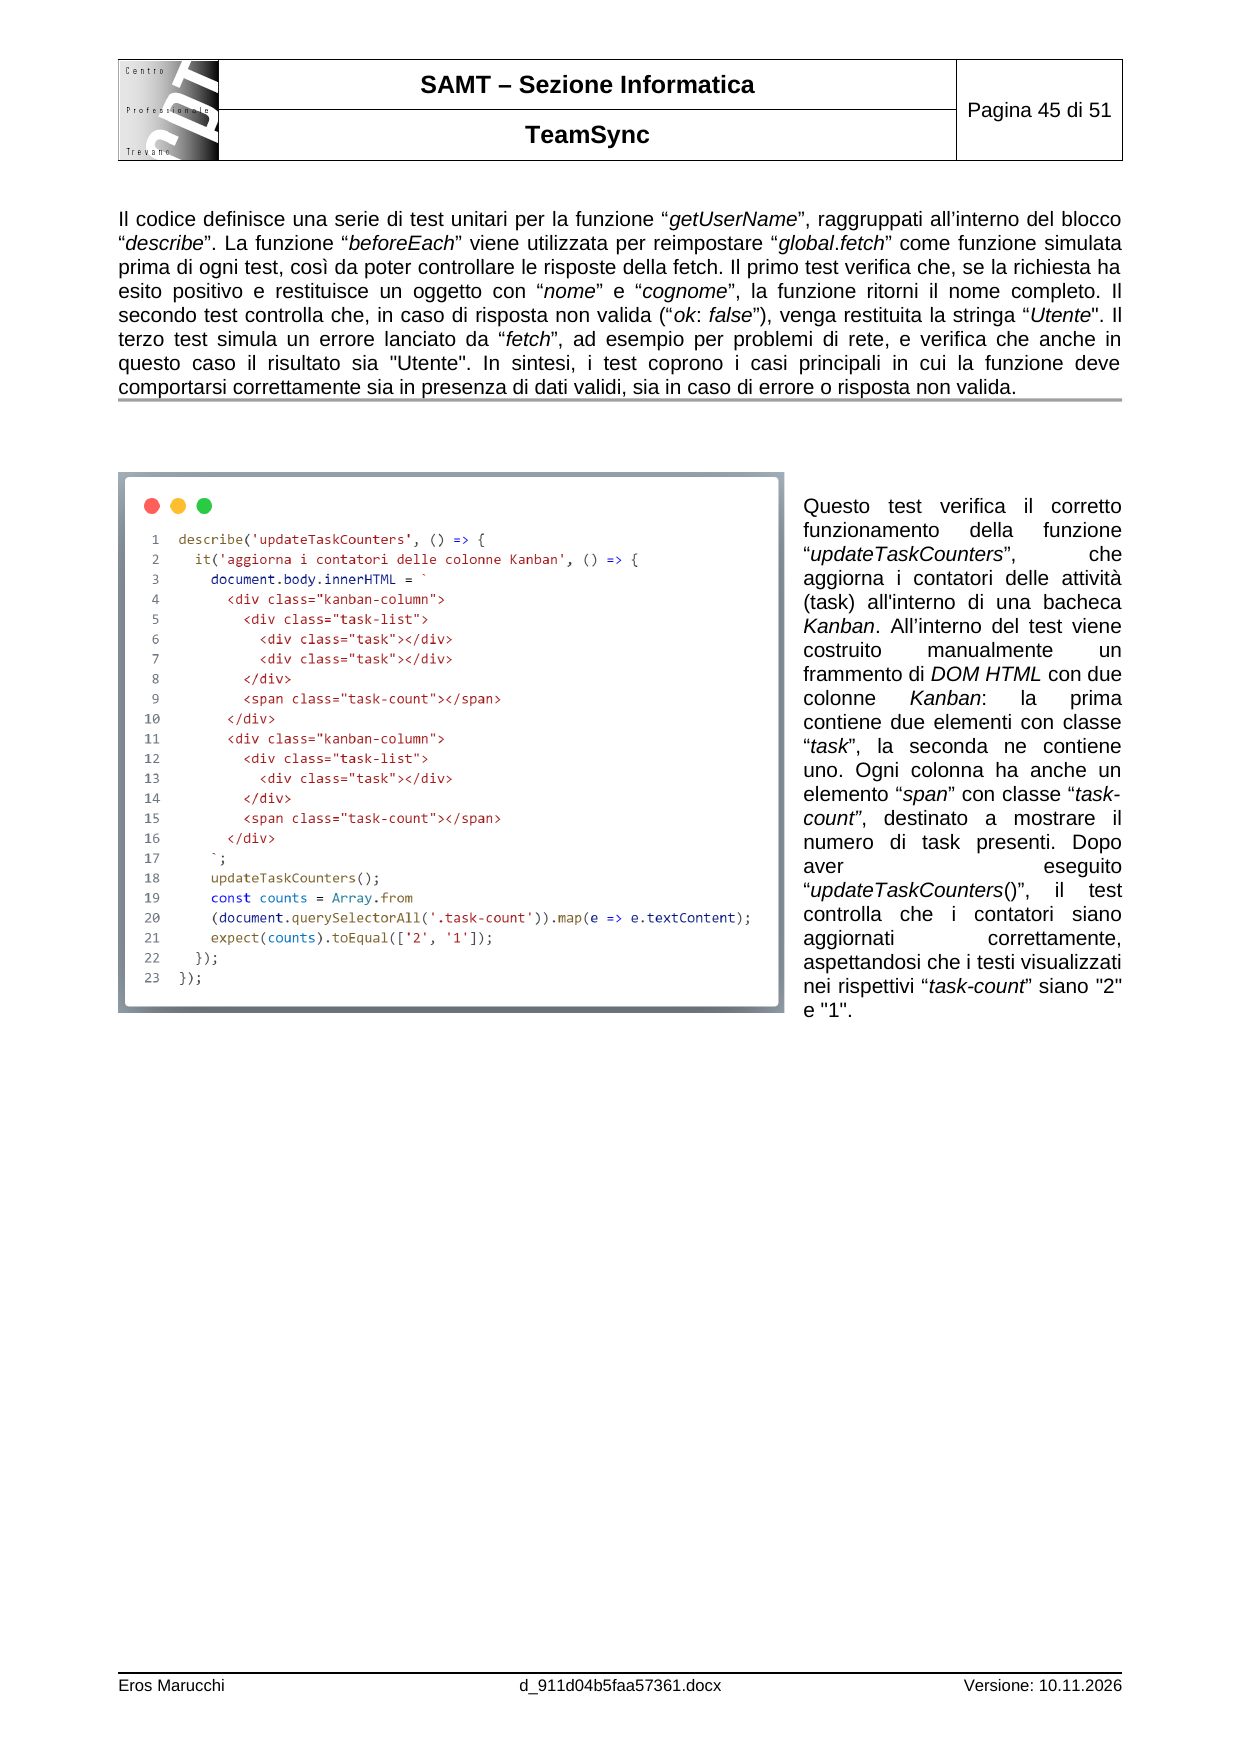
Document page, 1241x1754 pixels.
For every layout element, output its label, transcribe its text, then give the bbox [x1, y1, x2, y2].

picture [118, 60, 219, 160]
picture [118, 400, 785, 942]
